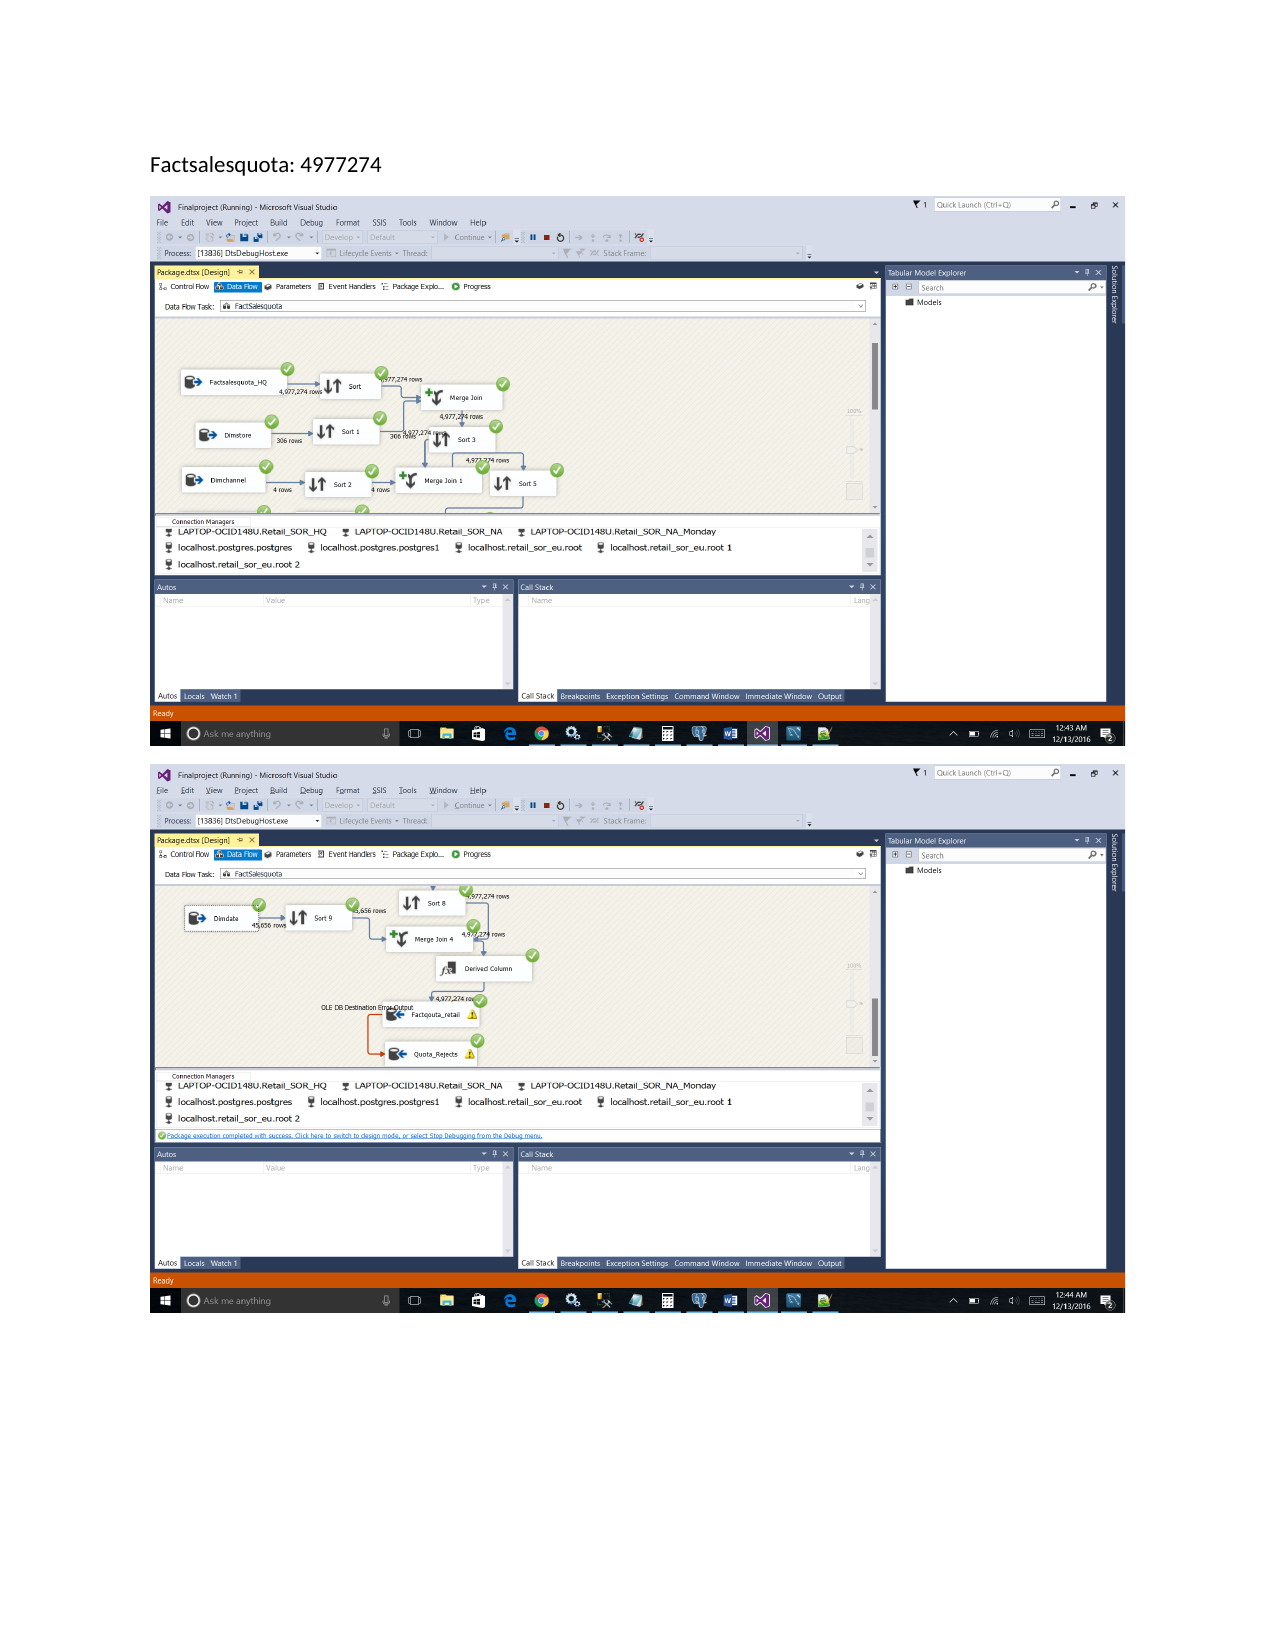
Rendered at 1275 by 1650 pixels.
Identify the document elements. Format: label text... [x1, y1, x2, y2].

picture [150, 764, 1125, 1313]
picture [150, 196, 1125, 746]
text Factsalesquota: 4977274 [150, 150, 1125, 178]
